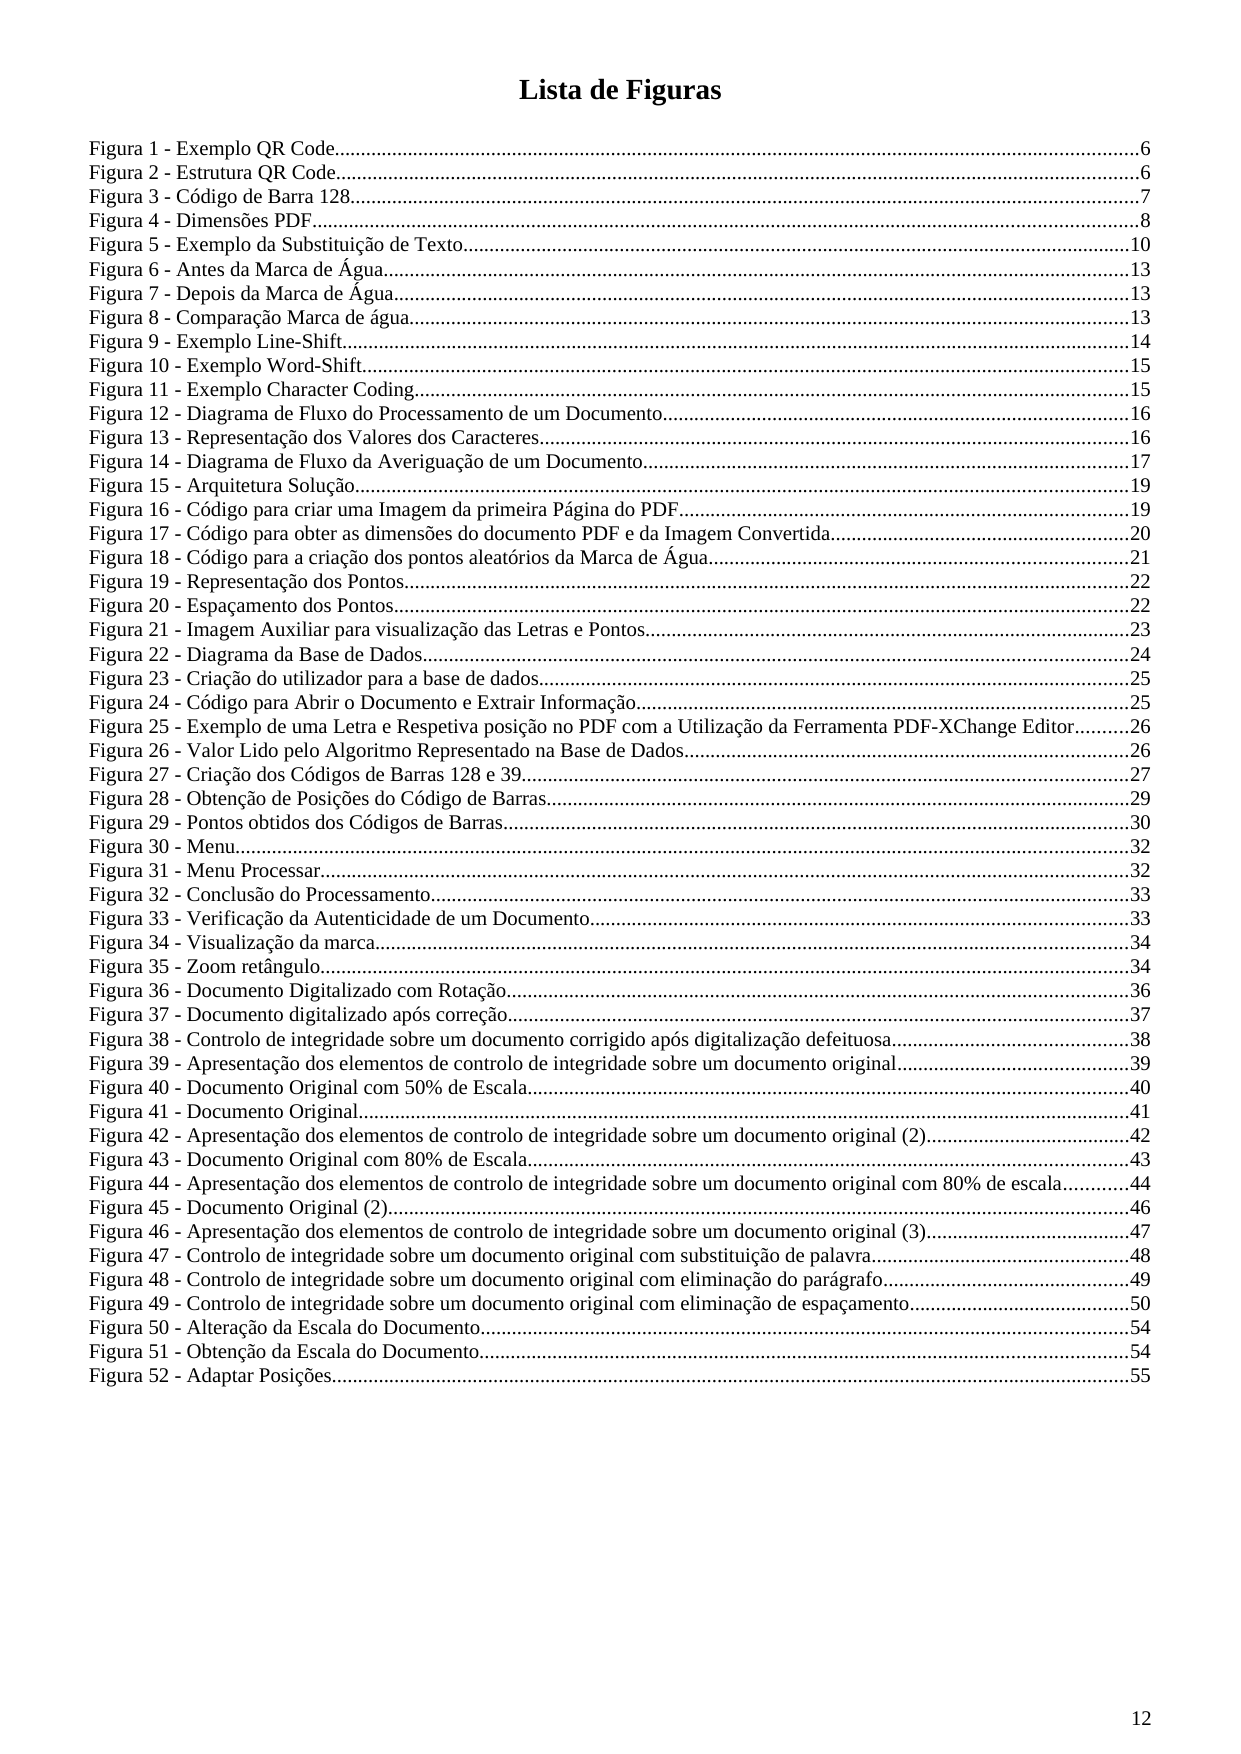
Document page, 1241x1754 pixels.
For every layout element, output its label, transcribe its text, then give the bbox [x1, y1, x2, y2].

text Figura 1 - Exemplo QR Code 6 [89, 136, 1152, 160]
text Figura 6 - Antes da Marca de Água 13 [89, 256, 1152, 281]
text Figura 49 - Controlo de integridade sobre um documento original com eliminação de espaçamento 50 [89, 1291, 1152, 1315]
text Figura 44 - Apresentação dos elementos de controlo de integridade sobre um documento original com 80% de escala 44 [89, 1171, 1152, 1195]
text Figura 51 - Obtenção da Escala do Documento 54 [89, 1339, 1152, 1363]
text Figura 28 - Obtenção de Posições do Código de Barras 29 [89, 786, 1152, 810]
text Figura 45 - Documento Original (2) 46 [89, 1195, 1152, 1219]
text Figura 37 - Documento digitalizado após correção 37 [89, 1002, 1152, 1026]
text Figura 17 - Código para obter as dimensões do documento PDF e da Imagem Convertida 20 [89, 521, 1152, 545]
text Figura 18 - Código para a criação dos pontos aleatórios da Marca de Água 21 [89, 545, 1152, 569]
text Figura 21 - Imagem Auxiliar para visualização das Letras e Pontos 23 [89, 617, 1152, 641]
text Figura 47 - Controlo de integridade sobre um documento original com substituição de palavra 48 [89, 1243, 1152, 1267]
text Figura 3 - Código de Barra 128 7 [89, 184, 1152, 208]
text Figura 32 - Conclusão do Processamento 33 [89, 882, 1152, 906]
text Figura 10 - Exemplo Word-Shift 15 [89, 353, 1152, 377]
text Figura 11 - Exemplo Character Coding 15 [89, 377, 1152, 401]
text Figura 48 - Controlo de integridade sobre um documento original com eliminação do parágrafo 49 [89, 1267, 1152, 1291]
text Figura 38 - Controlo de integridade sobre um documento corrigido após digitalização defeituosa 38 [89, 1026, 1152, 1051]
text Figura 36 - Documento Digitalizado com Rotação 36 [89, 978, 1152, 1002]
text Figura 26 - Valor Lido pelo Algoritmo Representado na Base de Dados 26 [89, 738, 1152, 762]
text Figura 25 - Exemplo de uma Letra e Respetiva posição no PDF com a Utilização da Ferramenta PDF-XChange Editor 26 [89, 714, 1152, 738]
text Figura 23 - Criação do utilizador para a base de dados 25 [89, 666, 1152, 689]
text Figura 39 - Apresentação dos elementos de controlo de integridade sobre um documento original 39 [89, 1051, 1152, 1074]
subtitle Lista de Figuras [89, 72, 1152, 106]
text Figura 8 - Comparação Marca de água 13 [89, 304, 1152, 329]
text Figura 2 - Estrutura QR Code 6 [89, 160, 1152, 184]
text Figura 20 - Espaçamento dos Pontos 22 [89, 593, 1152, 617]
text Figura 9 - Exemplo Line-Shift 14 [89, 329, 1152, 353]
text Figura 33 - Verificação da Autenticidade de um Documento 33 [89, 906, 1152, 930]
text Figura 27 - Criação dos Códigos de Barras 128 e 39 27 [89, 762, 1152, 786]
text Figura 50 - Alteração da Escala do Documento 54 [89, 1315, 1152, 1339]
text Figura 4 - Dimensões PDF 8 [89, 208, 1152, 232]
text Figura 19 - Representação dos Pontos 22 [89, 569, 1152, 593]
text Figura 43 - Documento Original com 80% de Escala 43 [89, 1147, 1152, 1171]
text Figura 12 - Diagrama de Fluxo do Processamento de um Documento 16 [89, 401, 1152, 425]
text Figura 42 - Apresentação dos elementos de controlo de integridade sobre um documento original (2) 42 [89, 1123, 1152, 1147]
text Figura 29 - Pontos obtidos dos Códigos de Barras 30 [89, 810, 1152, 834]
text Figura 24 - Código para Abrir o Documento e Extrair Informação 25 [89, 689, 1152, 714]
text Figura 41 - Documento Original 41 [89, 1099, 1152, 1123]
text Figura 15 - Arquitetura Solução 19 [89, 473, 1152, 497]
text Figura 7 - Depois da Marca de Água 13 [89, 281, 1152, 304]
text Figura 40 - Documento Original com 50% de Escala 40 [89, 1074, 1152, 1099]
text Figura 46 - Apresentação dos elementos de controlo de integridade sobre um documento original (3) 47 [89, 1219, 1152, 1243]
text Figura 30 - Menu 32 [89, 834, 1152, 858]
text Figura 13 - Representação dos Valores dos Caracteres 16 [89, 425, 1152, 449]
text Figura 14 - Diagrama de Fluxo da Averiguação de um Documento 17 [89, 449, 1152, 473]
text Figura 16 - Código para criar uma Imagem da primeira Página do PDF 19 [89, 497, 1152, 521]
text Figura 52 - Adaptar Posições 55 [89, 1363, 1152, 1387]
text Figura 22 - Diagrama da Base de Dados 24 [89, 641, 1152, 666]
text Figura 35 - Zoom retângulo 34 [89, 954, 1152, 978]
text Figura 5 - Exemplo da Substituição de Texto 10 [89, 232, 1152, 256]
text Figura 34 - Visualização da marca 34 [89, 930, 1152, 954]
text Figura 31 - Menu Processar 32 [89, 858, 1152, 882]
